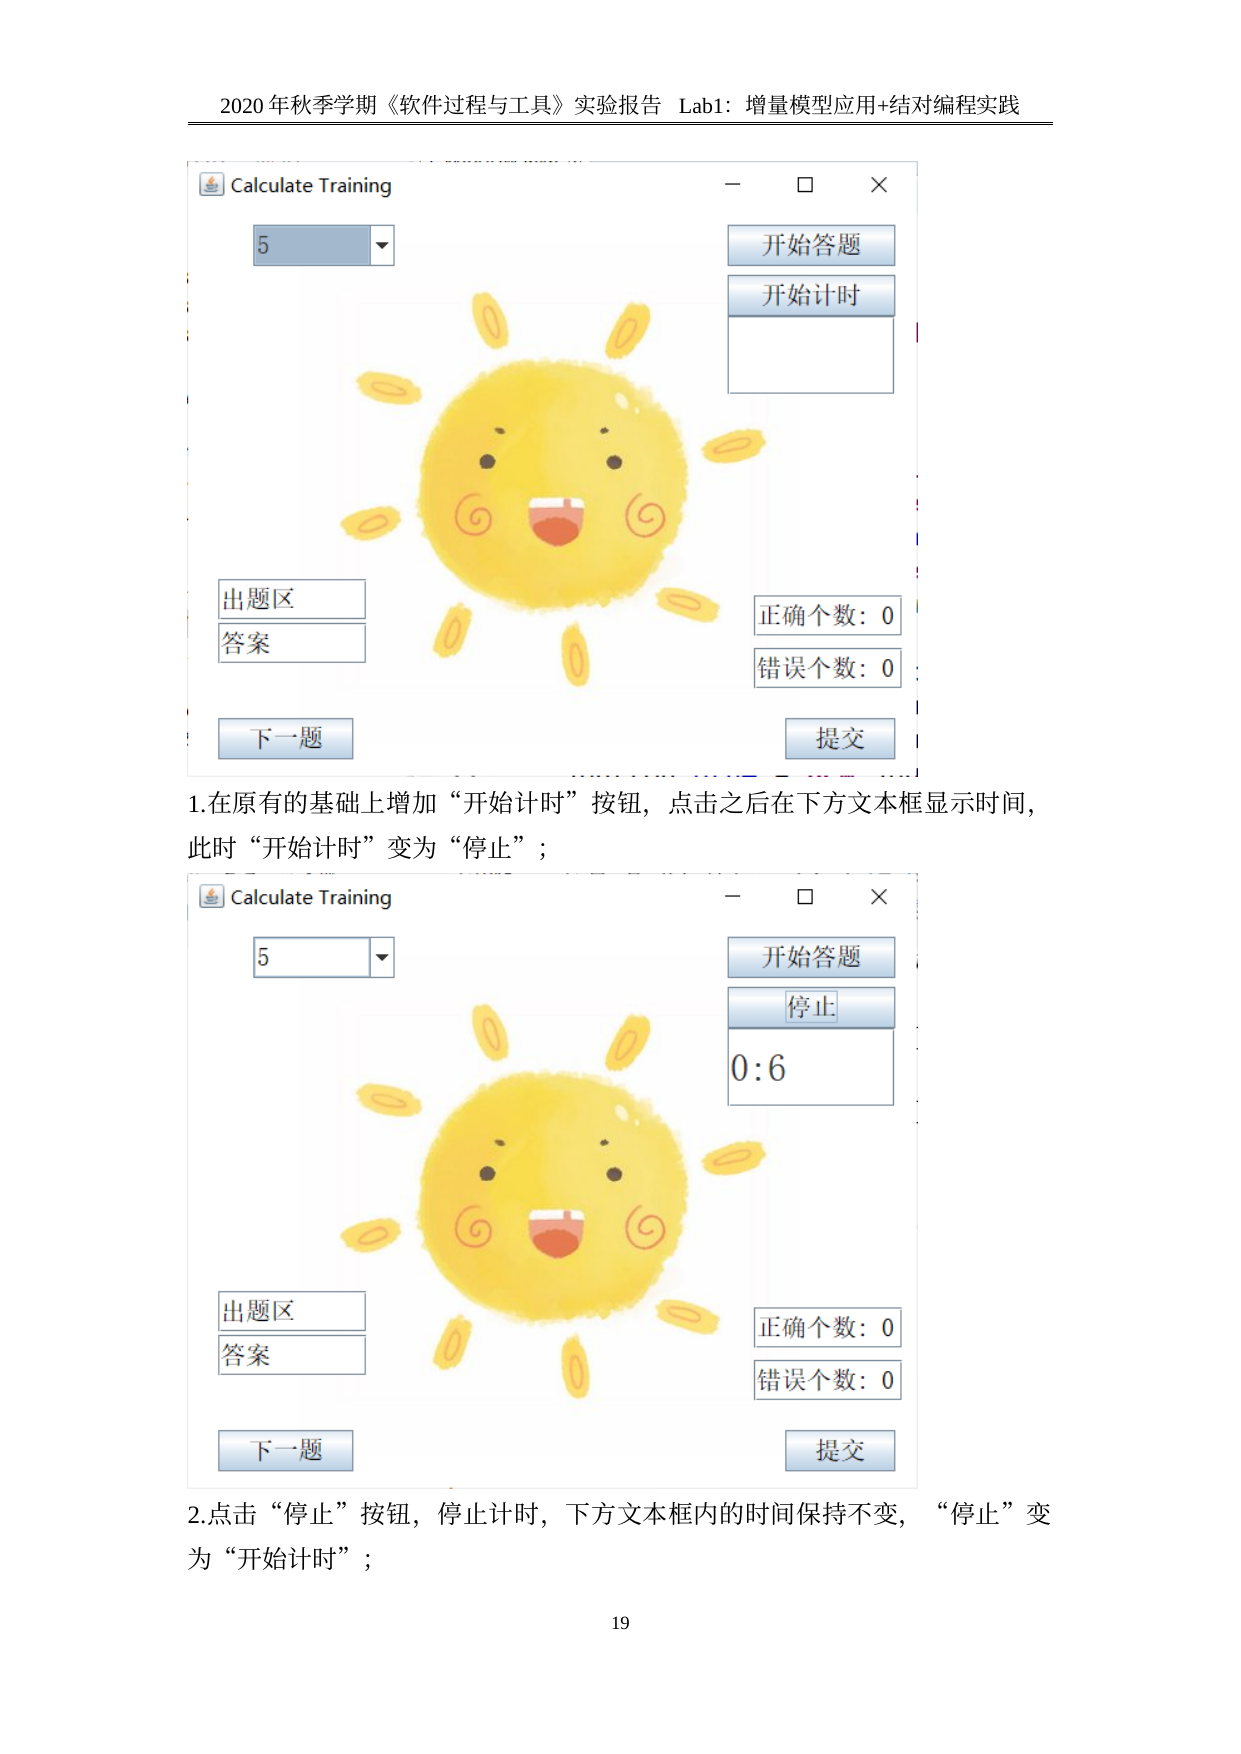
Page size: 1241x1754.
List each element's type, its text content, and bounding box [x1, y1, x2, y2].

list 1.在原有的基础上增加“开始计时”按钮，点击之后在下方文本框显示时间，此时“开始计时”变为“停止”； [187, 783, 1053, 864]
list 2.点击“停止”按钮，停止计时，下方文本框内的时间保持不变，“停止”变为“开始计时”； [187, 1494, 1053, 1575]
picture [187, 161, 918, 777]
picture [187, 873, 918, 1489]
